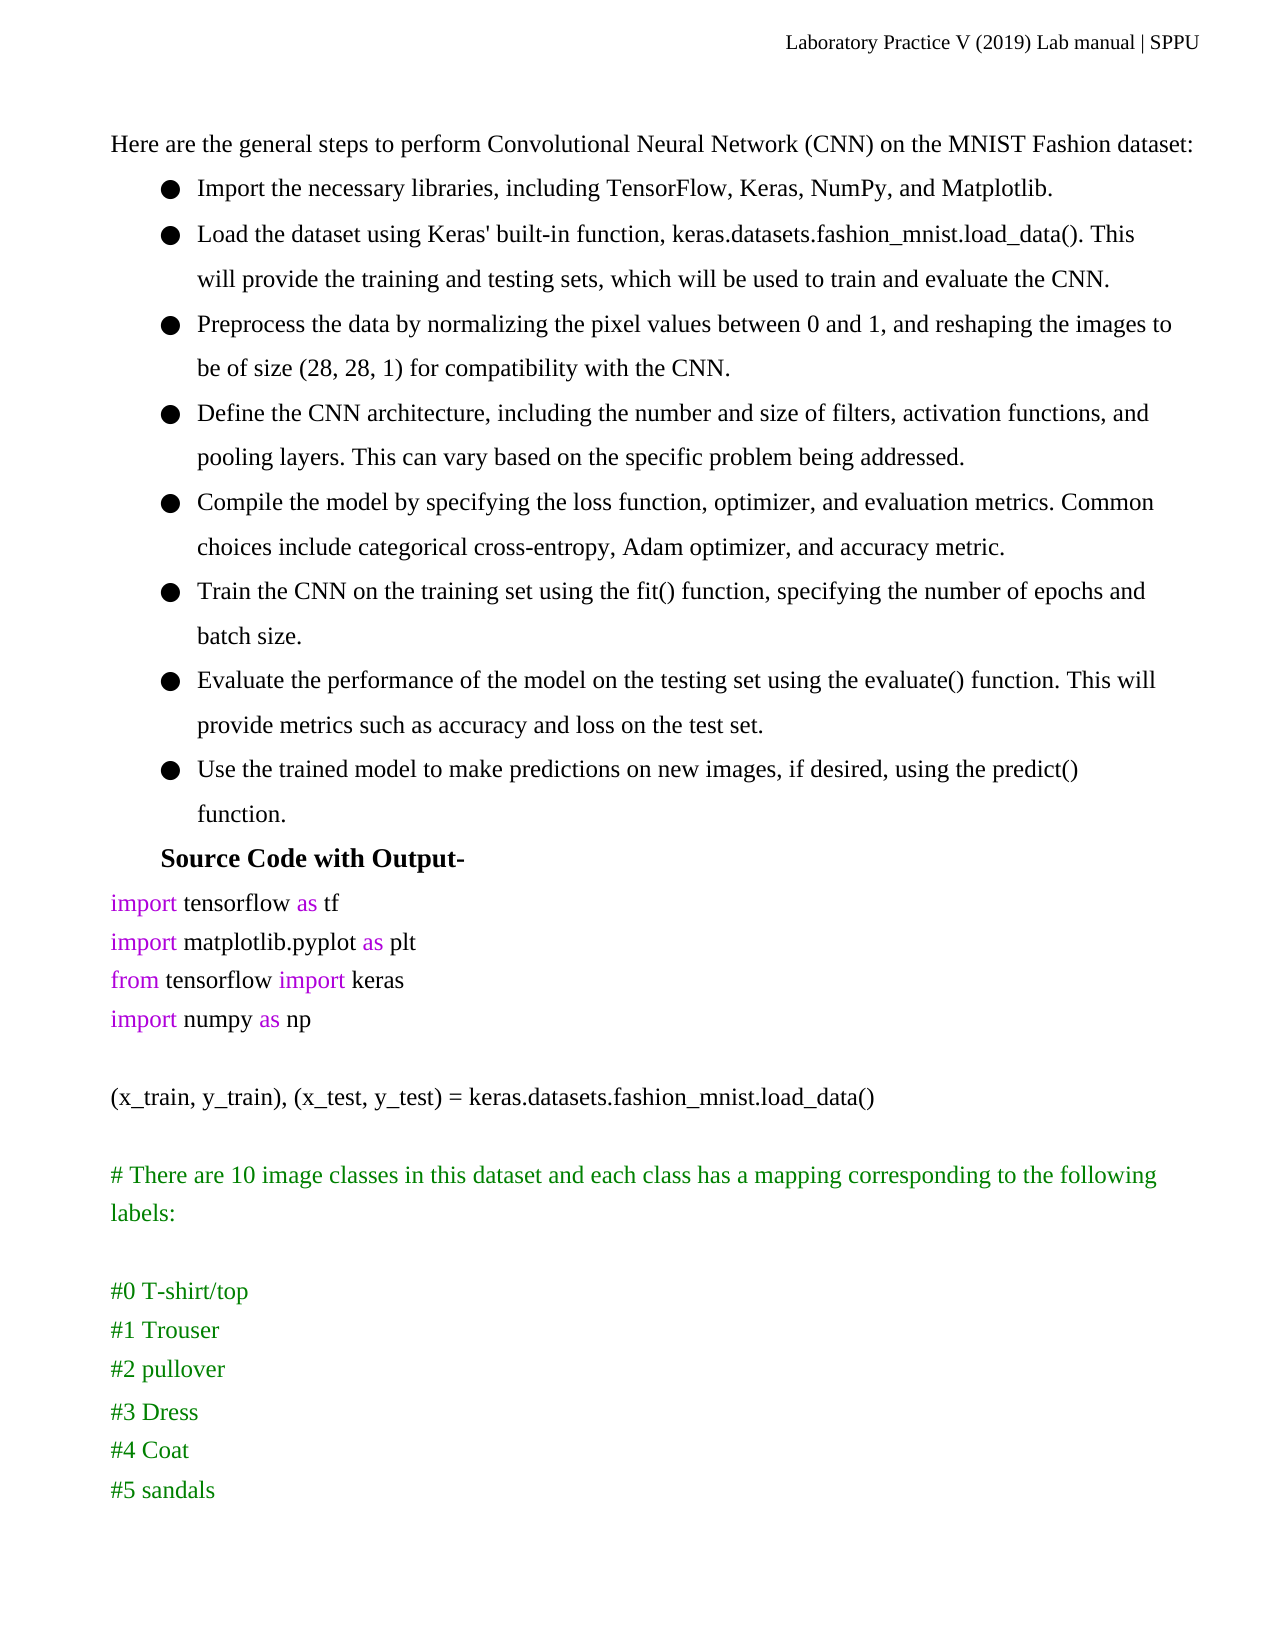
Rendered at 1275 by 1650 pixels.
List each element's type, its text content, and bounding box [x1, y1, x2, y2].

list Train the CNN on the training set using the fit() function, specifying the number of epochs and batch size. [159, 575, 1173, 649]
list Import the necessary libraries, including TensorFlow, Keras, NumPy, and Matplotlib. [159, 172, 1225, 204]
text #5 sandals [110, 1475, 1225, 1503]
text import matplotlib.pyplot as plt from tensorflow import keras import numpy as np [110, 927, 429, 1033]
text Here are the general steps to perform Convolutional Neural Network (CNN) on the MNIST Fashion dataset: [110, 129, 1225, 158]
text import tensorflow as tf [110, 888, 1225, 916]
text #0 T-shirt/top #1 Trouser [110, 1276, 258, 1344]
list Compile the model by specifying the loss function, optimizer, and evaluation metrics. Common choices include categorical cross-entropy, Adam optimizer, and accuracy metric. [159, 486, 1172, 560]
list Define the CNN architecture, including the number and size of filters, activation functions, and pooling layers. This can vary based on the specific problem being addressed. [159, 397, 1173, 471]
text #3 Dress [110, 1397, 1225, 1425]
list Use the trained model to make predictions on new images, if desired, using the predict() function. [159, 753, 1173, 828]
text # There are 10 image classes in this dataset and each class has a mapping corresponding to the following labels: [110, 1160, 1172, 1227]
text #4 Coat [110, 1436, 1225, 1464]
list Preprocess the data by normalizing the pixel values between 0 and 1, and reshaping the images to be of size (28, 28, 1) for compatibility with the CNN. [159, 308, 1172, 382]
list Evaluate the performance of the model on the testing set using the evaluate() function. This will provide metrics such as accuracy and loss on the test set. [159, 664, 1172, 739]
text (x_train, y_train), (x_test, y_test) = keras.datasets.fashion_mnist.load_data() [110, 1082, 1225, 1111]
text #2 pullover [110, 1354, 1225, 1382]
list Load the dataset using Keras' built-in function, keras.datasets.fashion_mnist.load_data(). This will provide the training and testing sets, which will be used to train and evaluate the CNN. [159, 218, 1173, 293]
subtitle Source Code with Output- [135, 842, 1225, 873]
